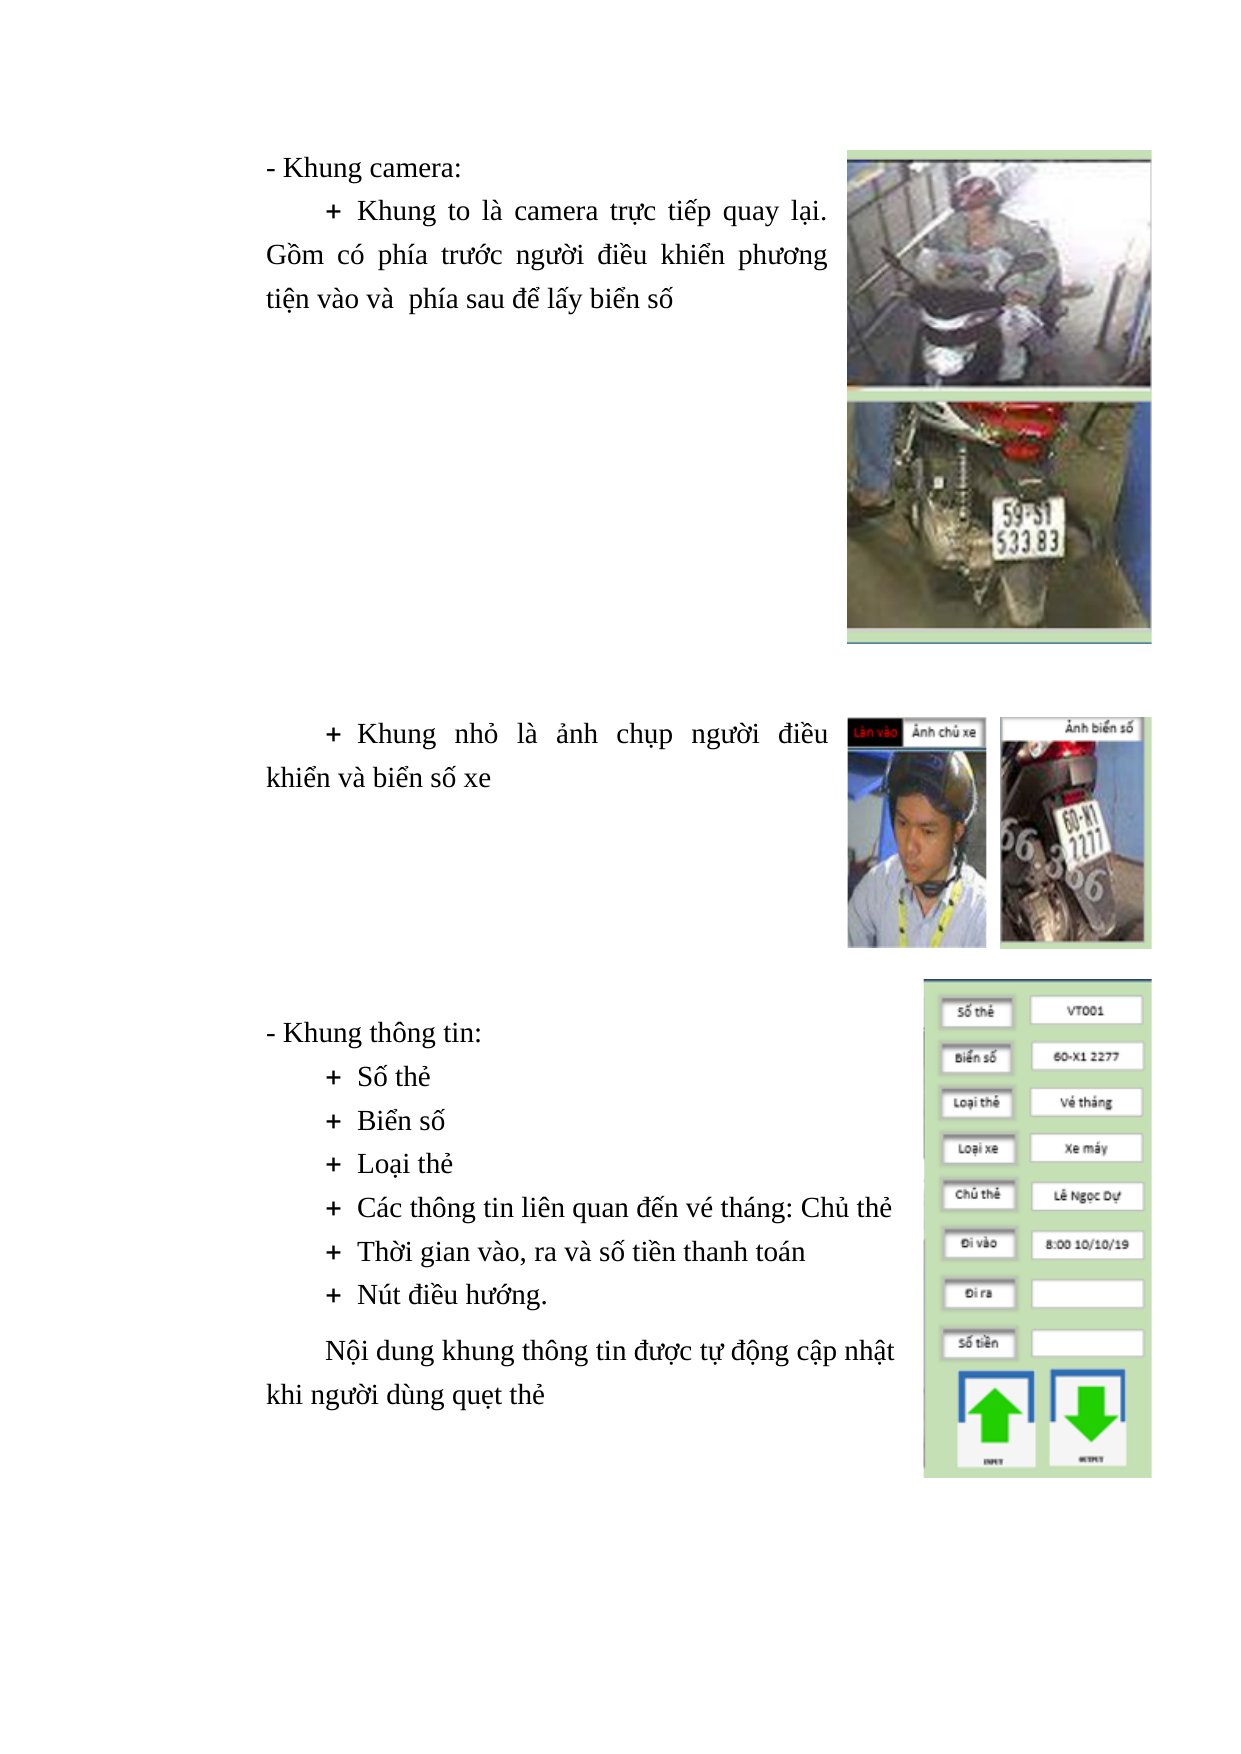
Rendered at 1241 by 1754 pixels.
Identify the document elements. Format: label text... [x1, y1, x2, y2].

list Khung nhỏ là ảnh chụp người điều khiển và biển số xe [266, 716, 1152, 793]
list - Khung camera: [207, 150, 847, 183]
list Các thông tin liên quan đến vé tháng: Chủ thẻ [207, 1190, 923, 1224]
text Nội dung khung thông tin được tự động cập nhật khi người dùng quẹt thẻ [266, 1333, 923, 1411]
list Loại thẻ [207, 1146, 923, 1180]
list Biển số [207, 1103, 923, 1136]
picture [847, 717, 987, 948]
picture [923, 979, 1152, 1478]
list Nút điều hướng. [207, 1277, 923, 1311]
picture [1000, 717, 1152, 949]
picture [847, 150, 1152, 644]
list Thời gian vào, ra và số tiền thanh toán [207, 1234, 923, 1267]
list Khung to là camera trực tiếp quay lại. Gồm có phía trước người điều khiển phương tiện vào và phía sau để lấy biển số [266, 193, 847, 314]
list - Khung thông tin: [207, 1016, 923, 1049]
list Số thẻ [207, 1059, 923, 1093]
